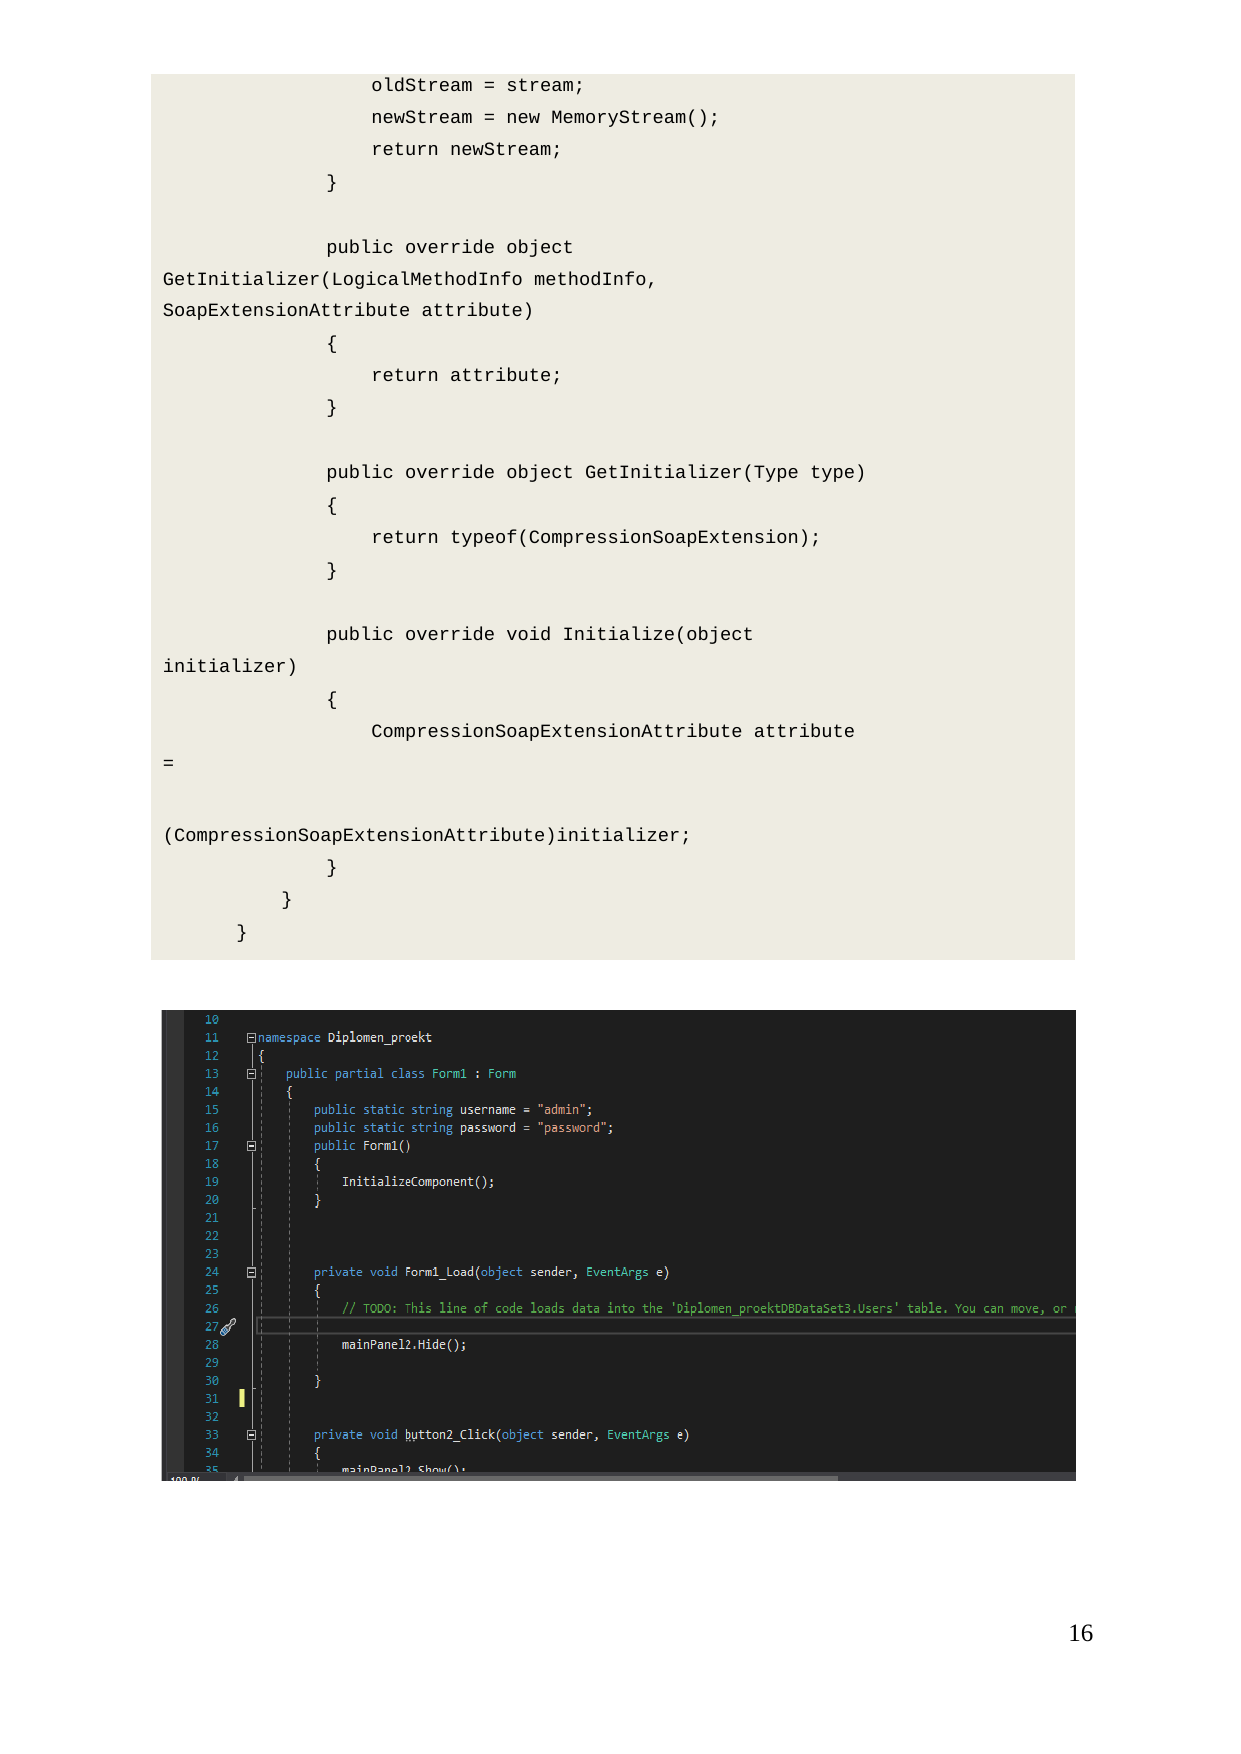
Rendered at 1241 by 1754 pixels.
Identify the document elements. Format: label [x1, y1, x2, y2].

table_header [152, 76, 1073, 959]
picture [161, 1010, 1076, 1481]
